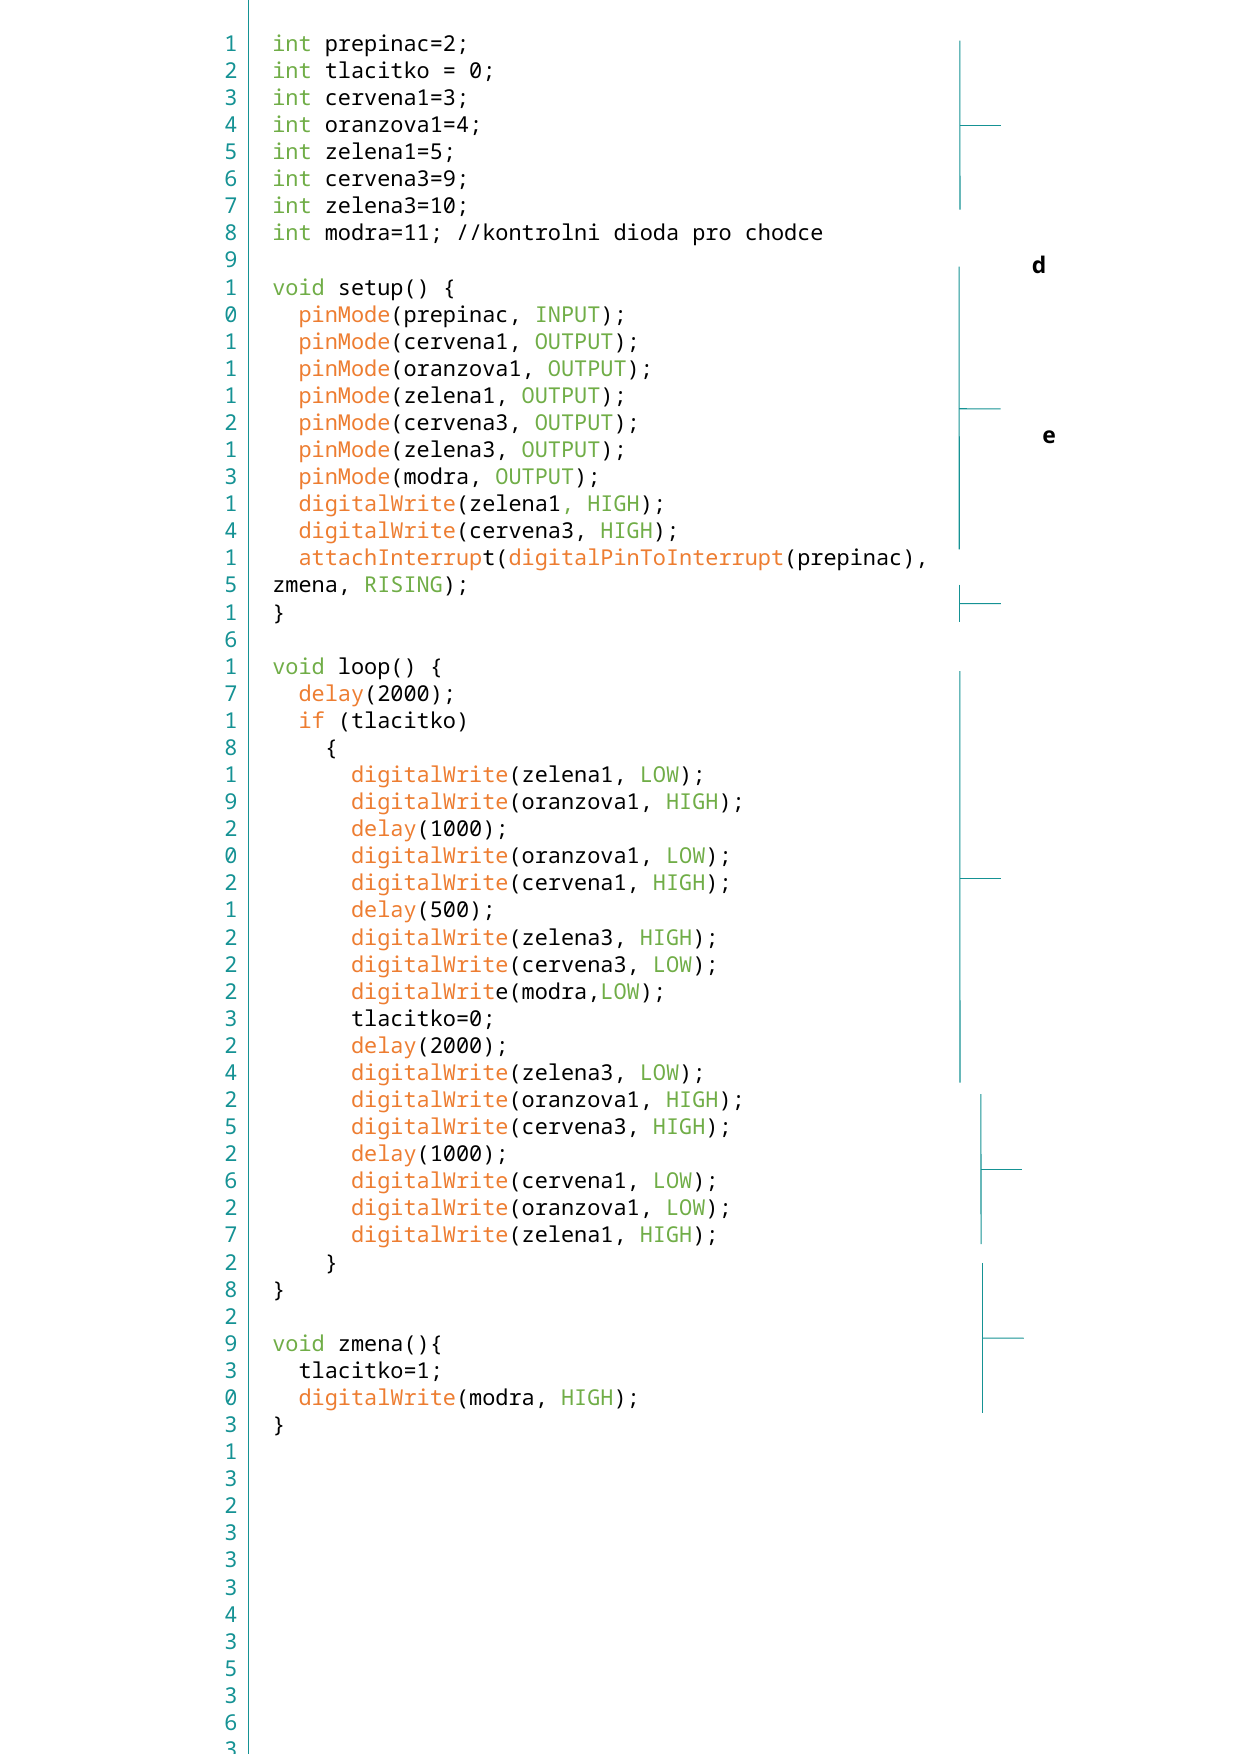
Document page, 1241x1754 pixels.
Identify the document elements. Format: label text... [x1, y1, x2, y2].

table_header int prepinac=2; int tlacitko = 0; int cervena1=3; int oranzova1=4; int zelena1=5; int cervena3=9; int zelena3=10; int modra=11; //kontrolni dioda pro chodce void setup() { pinMode(prepinac, INPUT); pinMode(cervena1, OUTPUT); pinMode(oranzova1, OUTPUT); pinMode(zelena1, OUTPUT); pinMode(cervena3, OUTPUT); pinMode(zelena3, OUTPUT); pinMode(modra, OUTPUT); digitalWrite(zelena1, HIGH); digitalWrite(cervena3, HIGH); attachInterrupt(digitalPinToInterrupt(prepinac), zmena, RISING); } void loop() { delay(2000); if (tlacitko) { digitalWrite(zelena1, LOW); digitalWrite(oranzova1, HIGH); delay(1000); digitalWrite(oranzova1, LOW); digitalWrite(cervena1, HIGH); delay(500); digitalWrite(zelena3, HIGH); digitalWrite(cervena3, LOW); digitalWrite(modra,LOW); tlacitko=0; delay(2000); digitalWrite(zelena3, LOW); digitalWrite(oranzova1, HIGH); digitalWrite(cervena3, HIGH); delay(1000); digitalWrite(cervena1, LOW); digitalWrite(oranzova1, LOW); digitalWrite(zelena1, HIGH); } } void zmena(){ tlacitko=1; digitalWrite(modra, HIGH); } [249, 0, 956, 1754]
table_header [956, 0, 1038, 1754]
table_header 1 2 3 4 5 6 7 8 9 10 11 12 13 14 15 16 17 18 19 20 21 22 23 24 25 26 27 28 29 30 31 32 33 34 35 36 37 38 39 40 41 42 43 44 45 46 47 48 49 50 51 52 53 [202, 0, 248, 1754]
